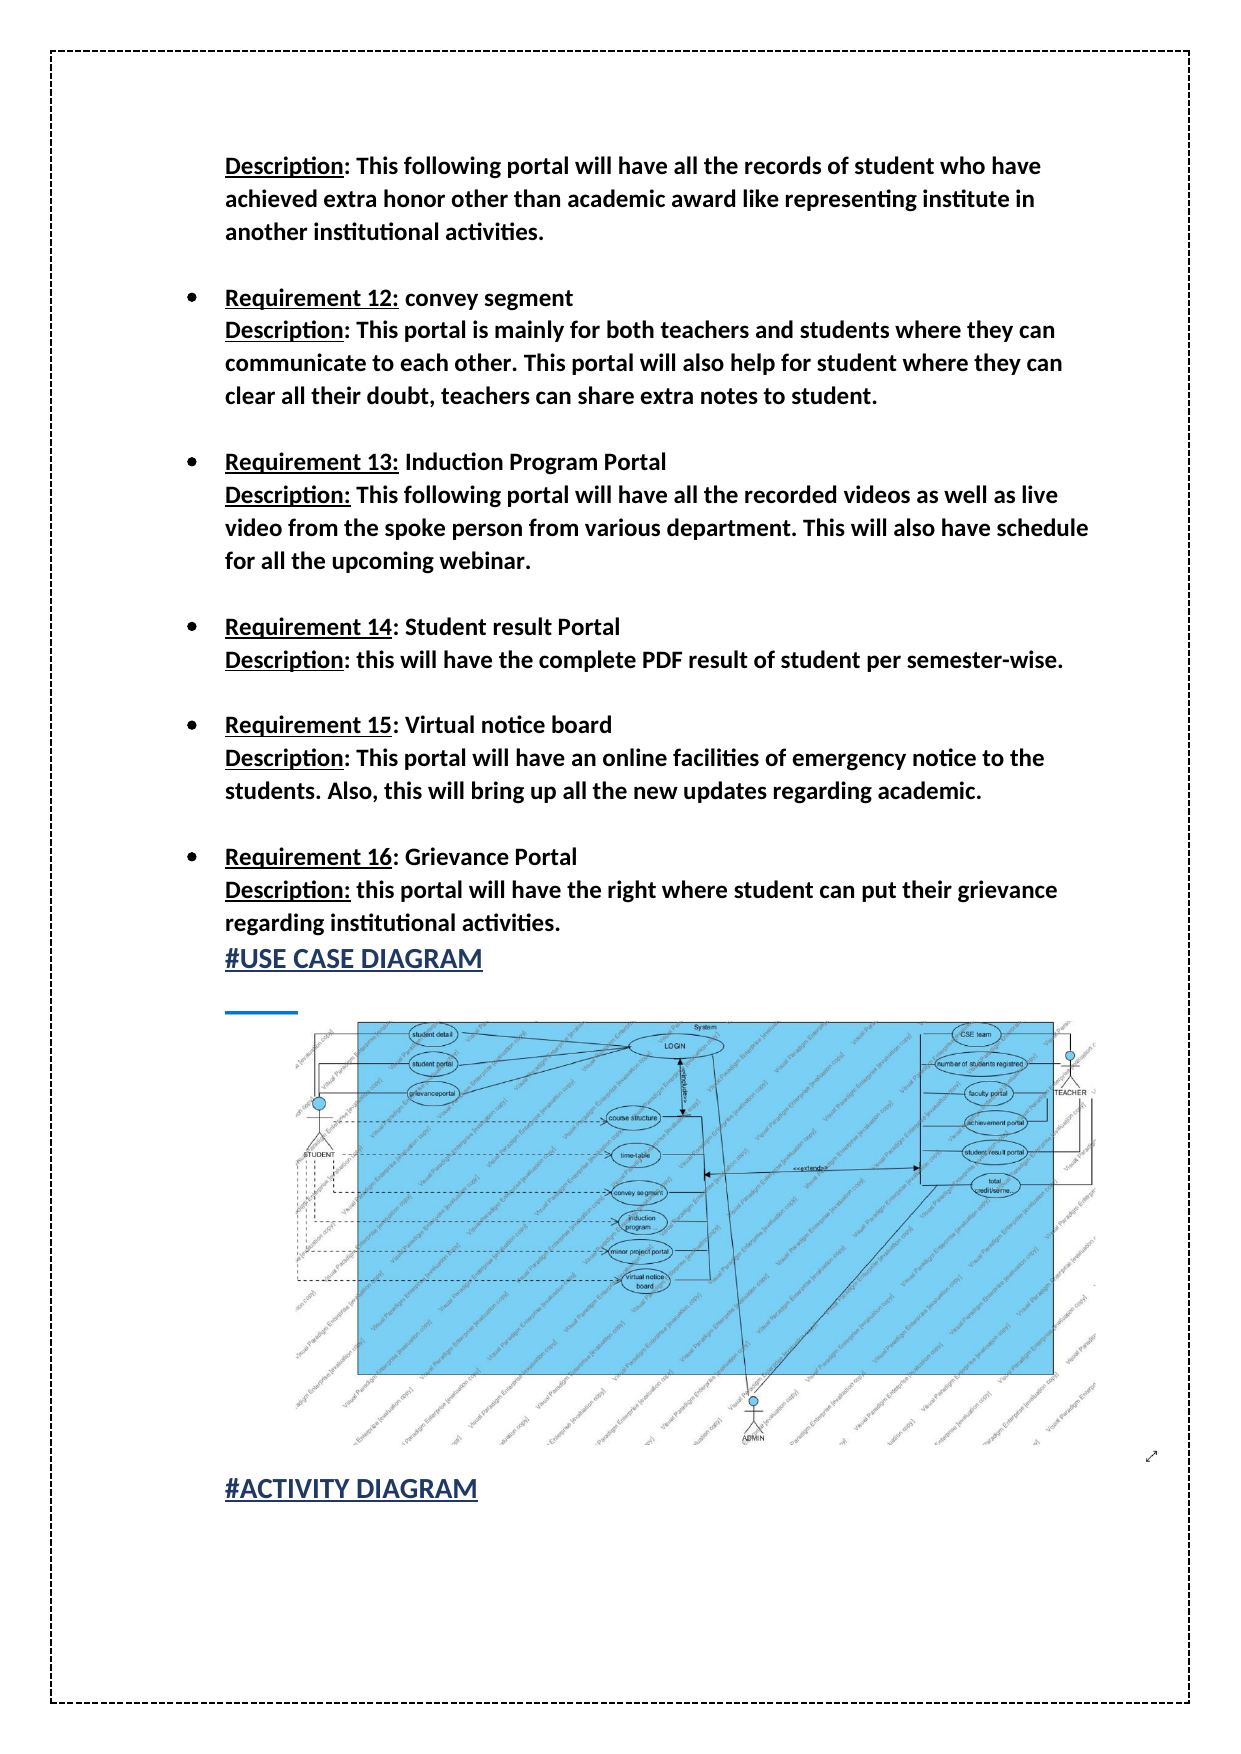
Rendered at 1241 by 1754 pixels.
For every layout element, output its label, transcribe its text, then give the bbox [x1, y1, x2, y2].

picture [225, 1011, 1166, 1468]
list Description: This portal will have an online facilities of emergency notice to the students. Also, this will bring up all the new updates regarding academic. [225, 742, 1090, 806]
list Requirement 14: Student result Portal [187, 611, 1090, 641]
list Description: This following portal will have all the records of student who have achieved extra honor other than academic award like representing institute in another institutional activities. [225, 150, 1090, 246]
list #USE CASE DIAGRAM [225, 940, 1090, 976]
list Requirement 16: Grievance Portal [187, 841, 1090, 872]
list Requirement 15: Virtual notice board [187, 709, 1090, 740]
list Description: This following portal will have all the recorded videos as well as live video from the spoke person from various department. This will also have schedule for all the upcoming webinar. [225, 479, 1090, 576]
list #ACTIVITY DIAGRAM [225, 1470, 1090, 1505]
list Description: This portal is mainly for both teachers and students where they can communicate to each other. This portal will also help for student where they can clear all their doubt, teachers can share extra notes to student. [225, 314, 1090, 411]
list Description: this portal will have the right where student can put their grievance regarding institutional activities. [225, 874, 1090, 938]
list Requirement 12: convey segment [187, 282, 1090, 312]
list Description: this will have the complete PDF result of student per semester-wise. [225, 644, 1090, 674]
list Requirement 13: Induction Program Portal [187, 446, 1090, 477]
